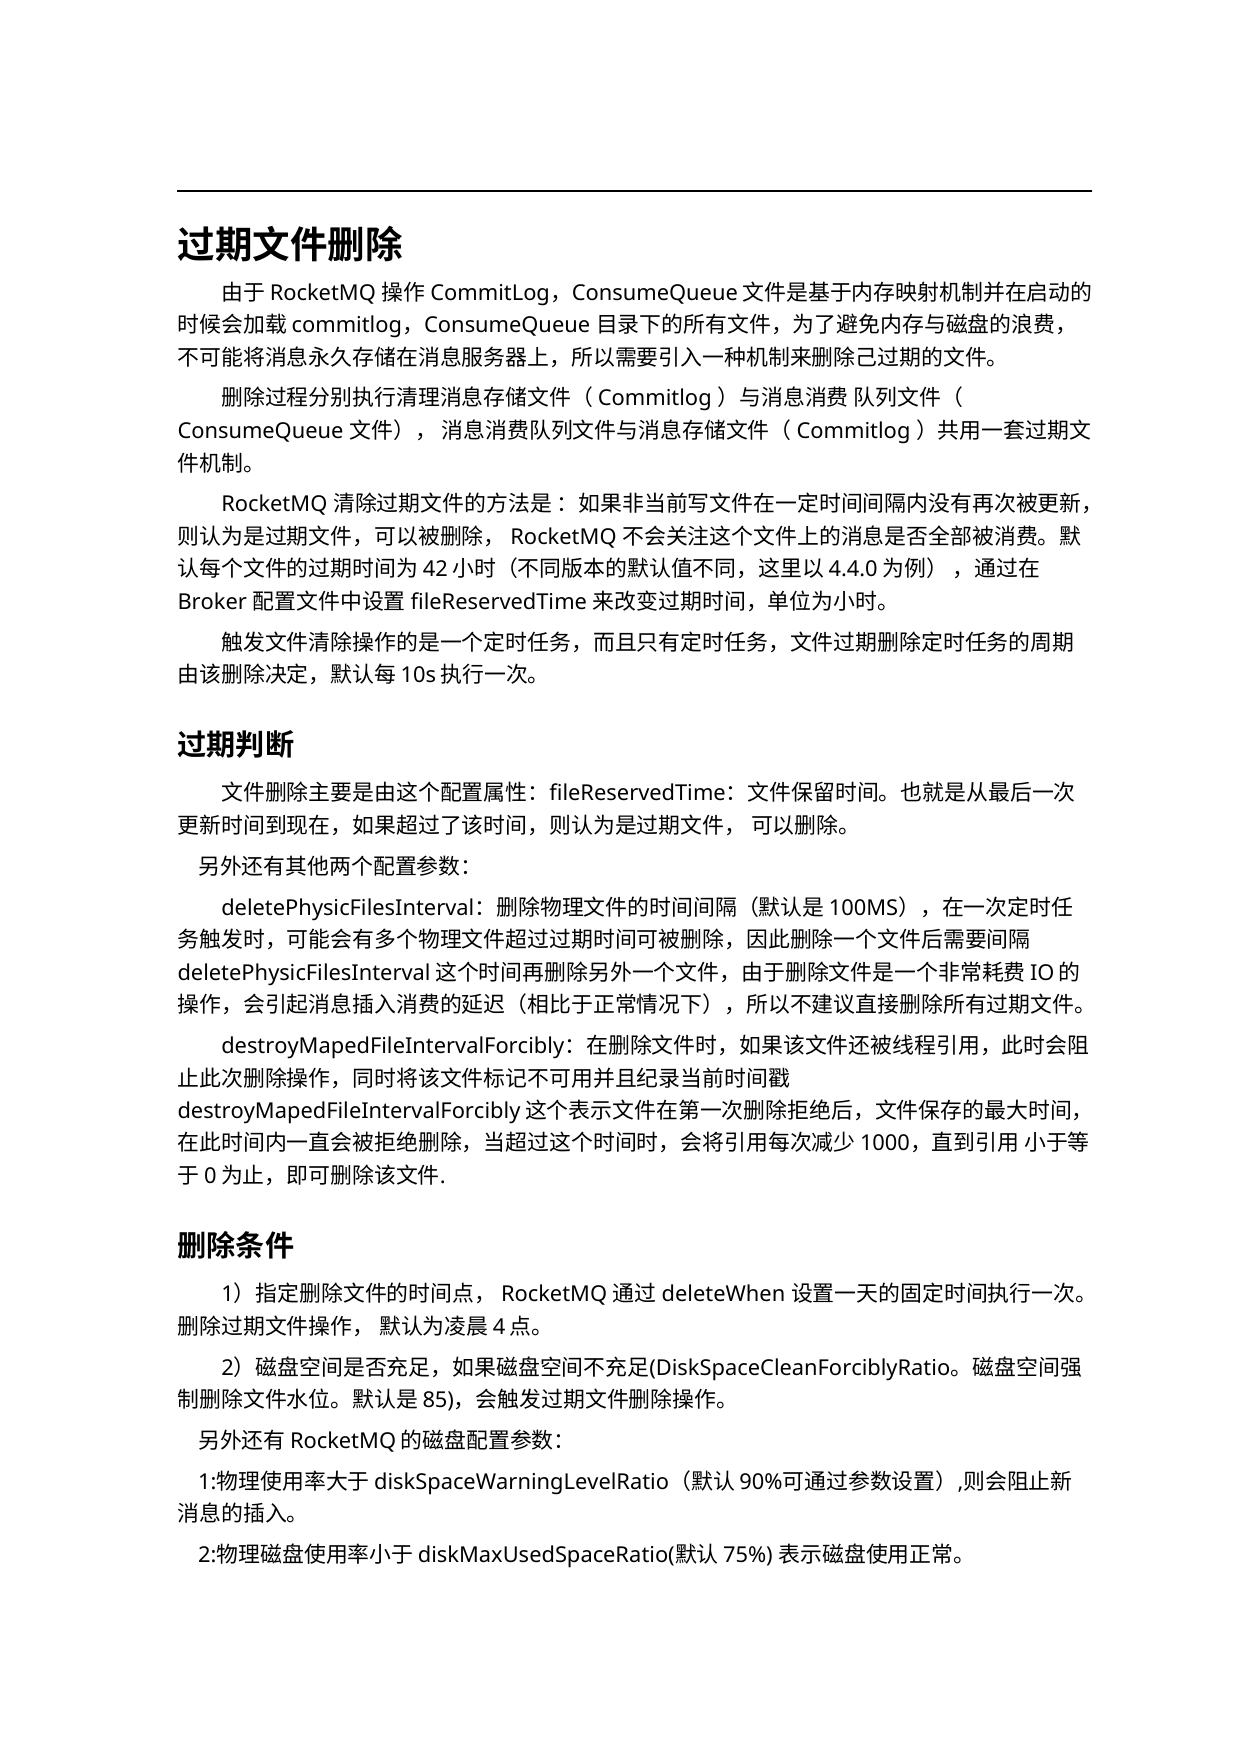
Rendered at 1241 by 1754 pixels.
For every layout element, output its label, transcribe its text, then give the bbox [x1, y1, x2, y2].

text 文件删除主要是由这个配置属性：fileReservedTime：文件保留时间。也就是从最后一次更新时间到现在，如果超过了该时间，则认为是过期文件， 可以删除。 [177, 775, 1092, 840]
text deletePhysicFilesInterval：删除物理文件的时间间隔（默认是100MS），在一次定时任务触发时，可能会有多个物理文件超过过期时间可被删除，因此删除一个文件后需要间隔deletePhysicFilesInterval这个时间再删除另外一个文件，由于删除文件是一个非常耗费IO的操作，会引起消息插入消费的延迟（相比于正常情况下），所以不建议直接删除所有过期文件。 [177, 889, 1092, 1019]
text 2:物理磁盘使用率小于diskMaxUsedSpaceRatio(默认75%) 表示磁盘使用正常。 [177, 1537, 1092, 1569]
text 删除过程分别执行清理消息存储文件（ Commitlog ）与消息消费 队列文件（ ConsumeQueue 文件）， 消息消费队列文件与消息存储文件（ Commitlog ）共用一套过期文件机制。 [177, 380, 1092, 478]
text 由于 RocketMQ 操作 CommitLog，ConsumeQueue文件是基于内存映射机制并在启动的时候会加载 commitlog，ConsumeQueue 目录下的所有文件，为了避免内存与磁盘的浪费，不可能将消息永久存储在消息服务器上，所以需要引入一种机制来删除己过期的文件。 [177, 274, 1092, 372]
text 2）磁盘空间是否充足，如果磁盘空间不充足(DiskSpaceCleanForciblyRatio。磁盘空间强制删除文件水位。默认是85)，会触发过期文件删除操作。 [177, 1349, 1092, 1414]
text 另外还有RocketMQ的磁盘配置参数： [177, 1423, 1092, 1455]
subtitle 删除条件 [177, 1211, 1092, 1276]
text destroyMapedFileIntervalForcibly：在删除文件时，如果该文件还被线程引用，此时会阻止此次删除操作，同时将该文件标记不可用并且纪录当前时间戳destroyMapedFileIntervalForcibly这个表示文件在第一次删除拒绝后，文件保存的最大时间，在此时间内一直会被拒绝删除，当超过这个时间时，会将引用每次减少1000，直到引用 小于等于 0为止，即可删除该文件. [177, 1028, 1092, 1190]
subtitle 过期判断 [177, 710, 1092, 775]
subtitle 过期文件删除 [177, 209, 1092, 274]
text RocketMQ 清除过期文件的方法是 ：如果非当前写文件在一定时间间隔内没有再次被更新，则认为是过期文件，可以被删除， RocketMQ 不会关注这个文件上的消息是否全部被消费。默认每个文件的过期时间为 42小时（不同版本的默认值不同，这里以4.4.0为例） ，通过在 Broker 配置文件中设置 fileReservedTime 来改变过期时间，单位为小时。 [177, 486, 1092, 616]
text 另外还有其他两个配置参数： [177, 848, 1092, 881]
text 1:物理使用率大于diskSpaceWarningLevelRatio（默认90%可通过参数设置）,则会阻止新消息的插入。 [177, 1463, 1092, 1528]
text 1）指定删除文件的时间点， RocketMQ 通过 deleteWhen 设置一天的固定时间执行一次。删除过期文件操作， 默认为凌晨4点。 [177, 1276, 1092, 1341]
text 触发文件清除操作的是一个定时任务，而且只有定时任务，文件过期删除定时任务的周期由该删除决定，默认每10s执行一次。 [177, 624, 1092, 689]
